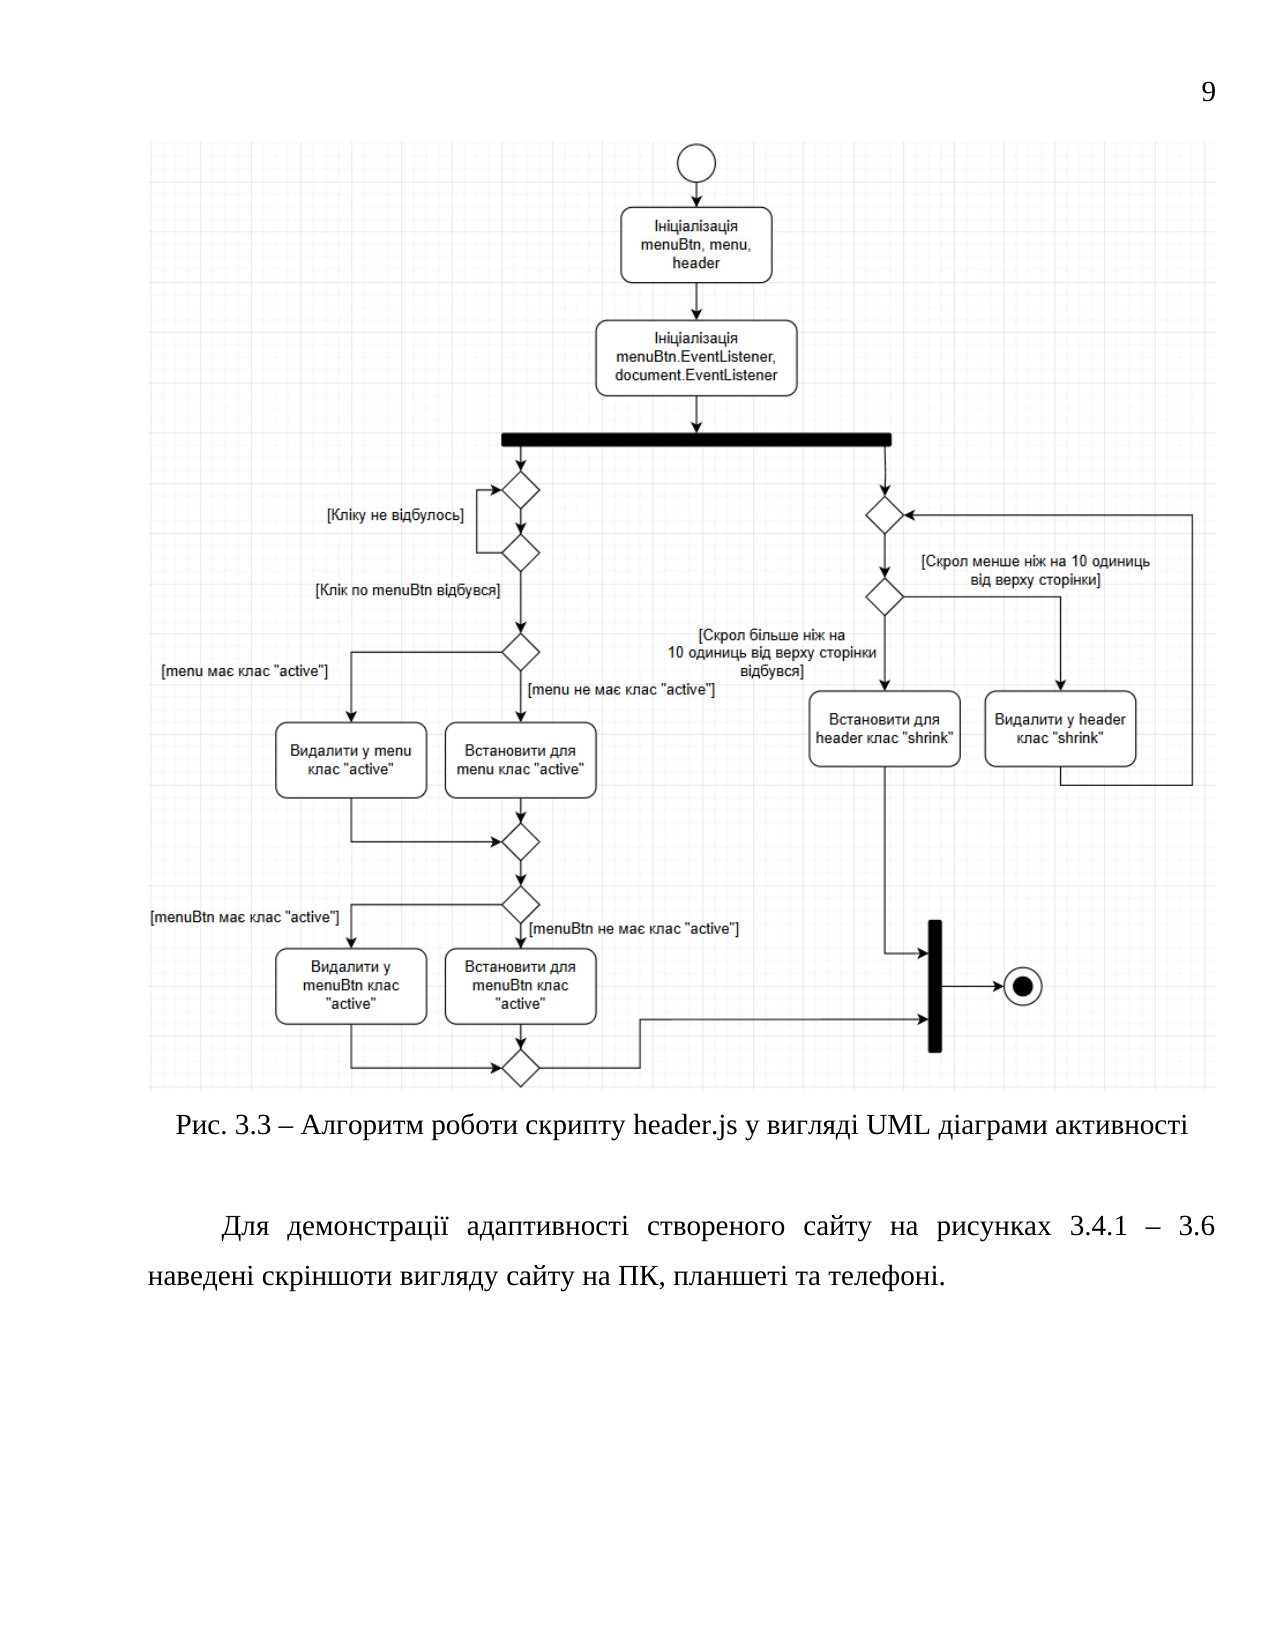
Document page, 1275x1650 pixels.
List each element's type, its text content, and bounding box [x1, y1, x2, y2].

picture [147, 141, 1216, 1091]
text Рис. 3.3 – Алгоритм роботи скрипту header.js у вигляді UML діаграми активності [148, 1107, 1216, 1141]
text Для демонстрації адаптивності створеного сайту на рисунках 3.4.1 – 3.6 наведені скріншоти вигляду сайту на ПК, планшеті та телефоні. [148, 1208, 1216, 1292]
